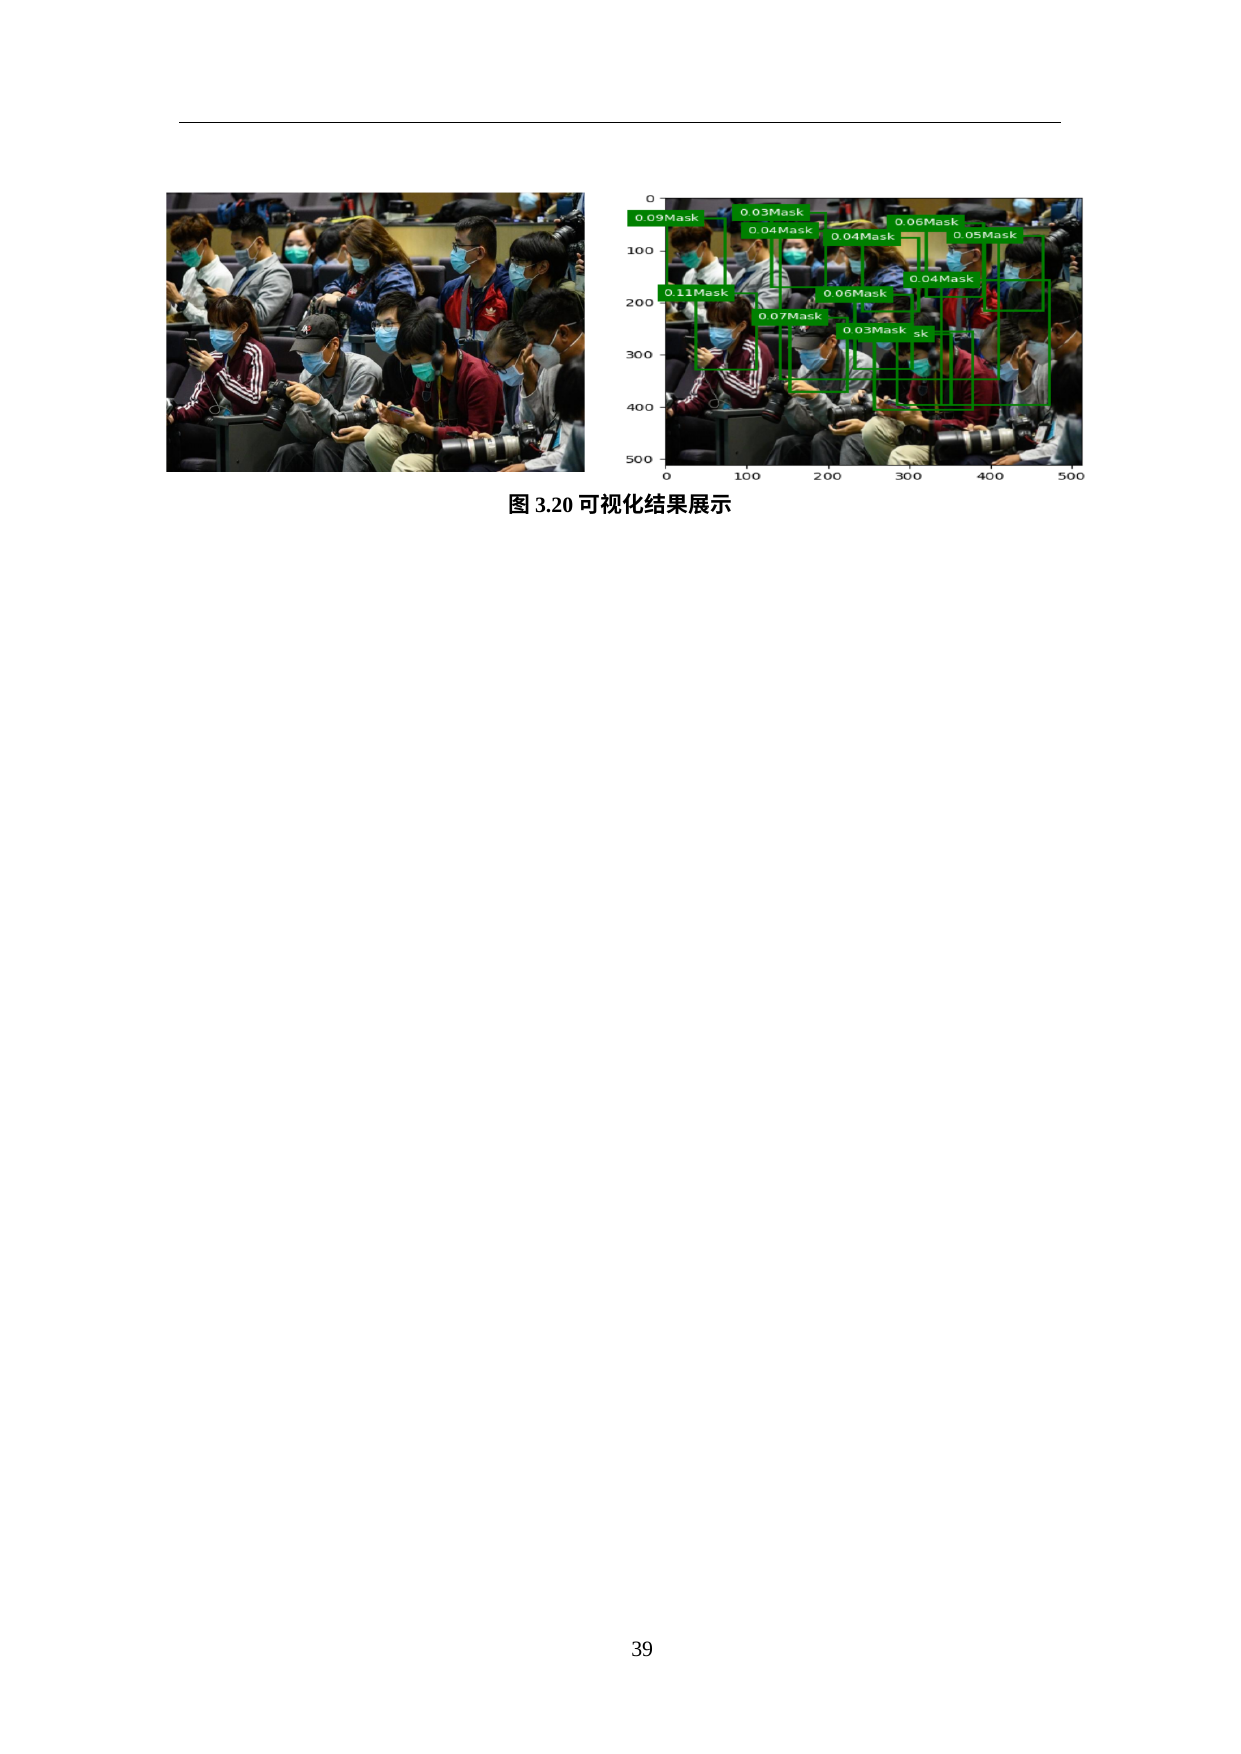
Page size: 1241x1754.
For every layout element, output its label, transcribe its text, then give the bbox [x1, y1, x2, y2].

picture [166, 192, 585, 472]
picture [621, 194, 1102, 483]
